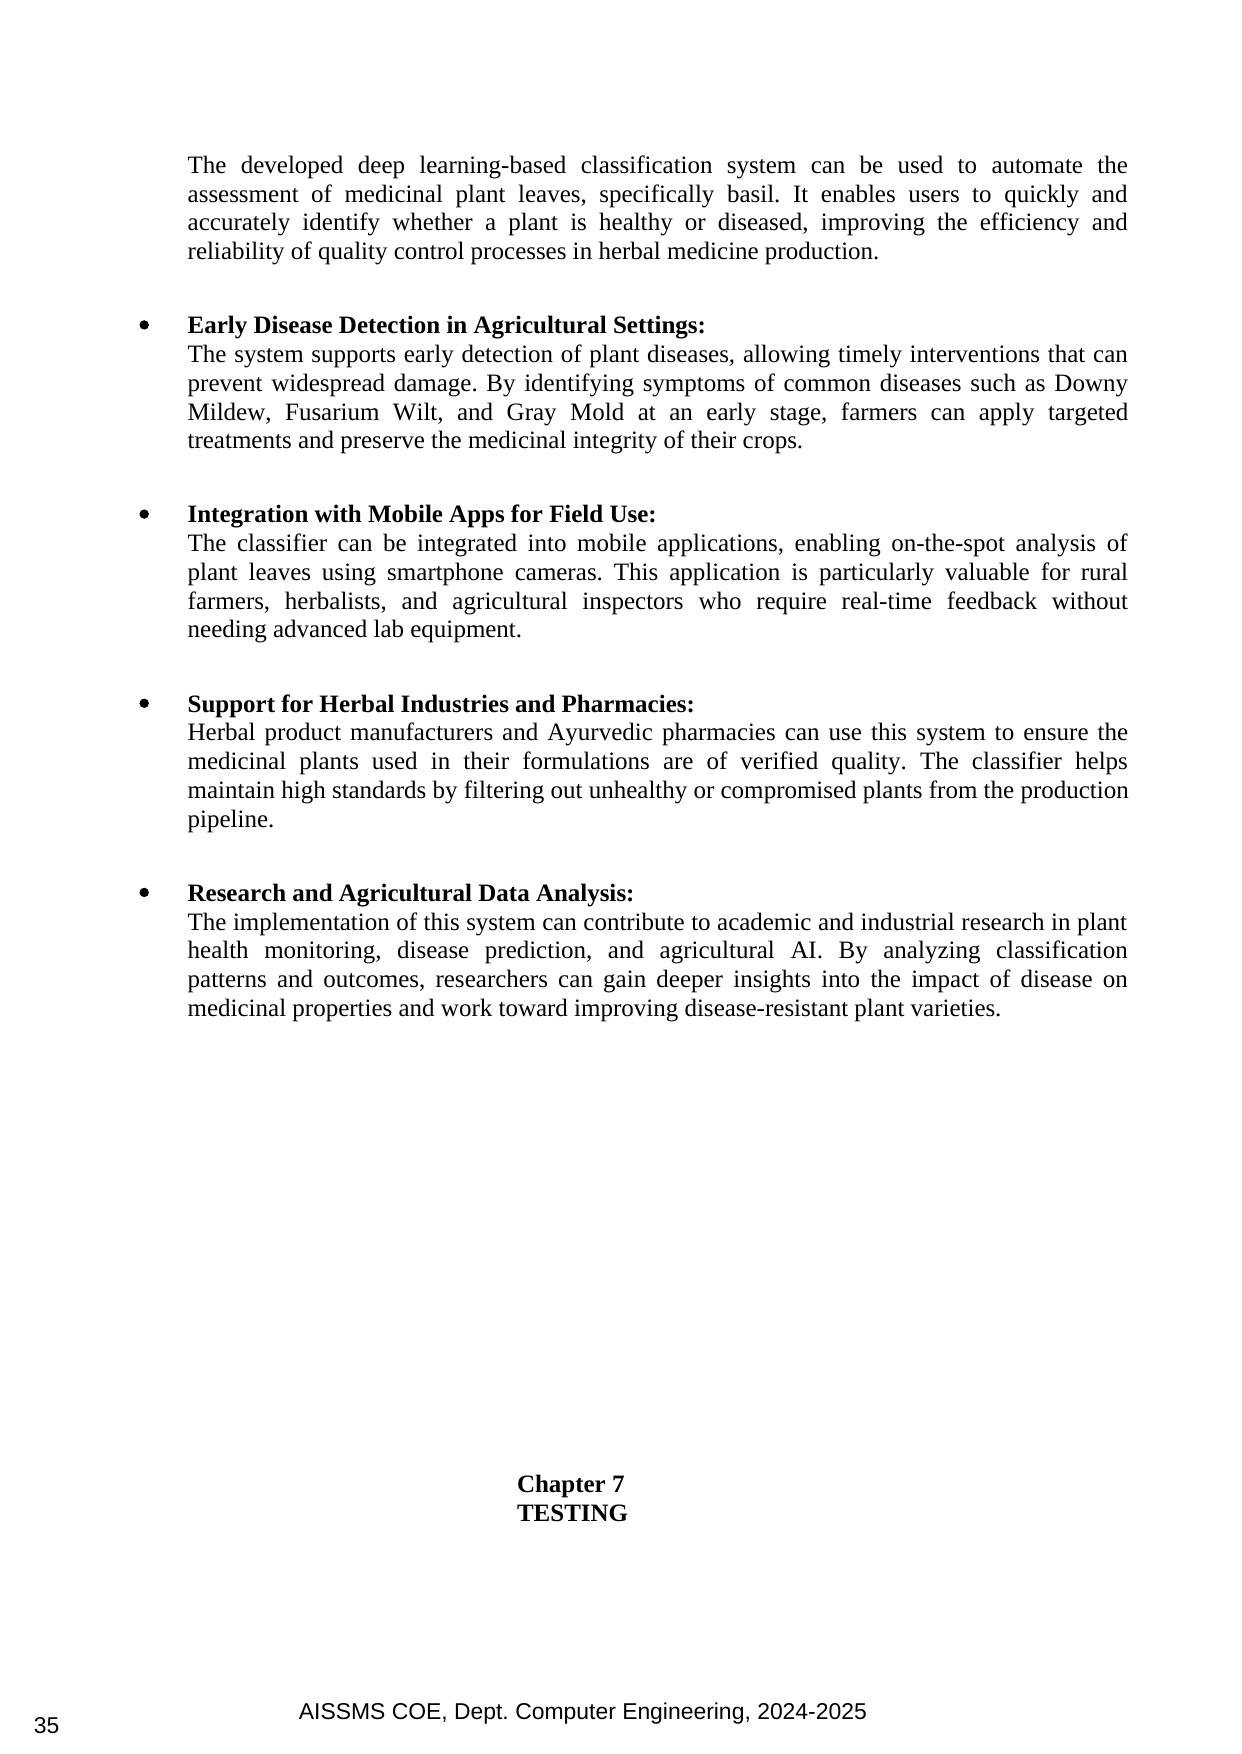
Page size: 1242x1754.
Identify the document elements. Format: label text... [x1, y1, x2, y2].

list Support for Herbal Industries and Pharmacies: [150, 689, 1129, 717]
list Research and Agricultural Data Analysis: [150, 878, 1129, 907]
list Herbal product manufacturers and Ayurvedic pharmacies can use this system to ensure the medicinal plants used in their formulations are of verified quality. The classifier helps maintain high standards by filtering out unhealthy or compromised plants from the production pipeline. [187, 717, 1129, 832]
list The developed deep learning-based classification system can be used to automate the assessment of medicinal plant leaves, specifically basil. It enables users to quickly and accurately identify whether a plant is healthy or diseased, improving the efficiency and reliability of quality control processes in herbal medicine production. [187, 150, 1129, 265]
list Integration with Mobile Apps for Field Use: [150, 499, 1129, 528]
list Early Disease Detection in Agricultural Settings: [150, 310, 1129, 339]
text TESTING [442, 1498, 1129, 1527]
list The system supports early detection of plant diseases, allowing timely interventions that can prevent widespread damage. By identifying symptoms of common diseases such as Downy Mildew, Fusarium Wilt, and Gray Mold at an early stage, farmers can apply targeted treatments and preserve the medicinal integrity of their crops. [187, 339, 1129, 454]
list The classifier can be integrated into mobile applications, enabling on-the-spot analysis of plant leaves using smartphone cameras. This application is particularly valuable for rural farmers, herbalists, and agricultural inspectors who require real-time feedback without needing advanced lab equipment. [187, 528, 1129, 643]
list The implementation of this system can contribute to academic and industrial research in plant health monitoring, disease prediction, and agricultural AI. By analyzing classification patterns and outcomes, researchers can gain deeper insights into the impact of disease on medicinal properties and work toward improving disease-resistant plant varieties. [187, 907, 1129, 1022]
text Chapter 7 [517, 1469, 1129, 1498]
